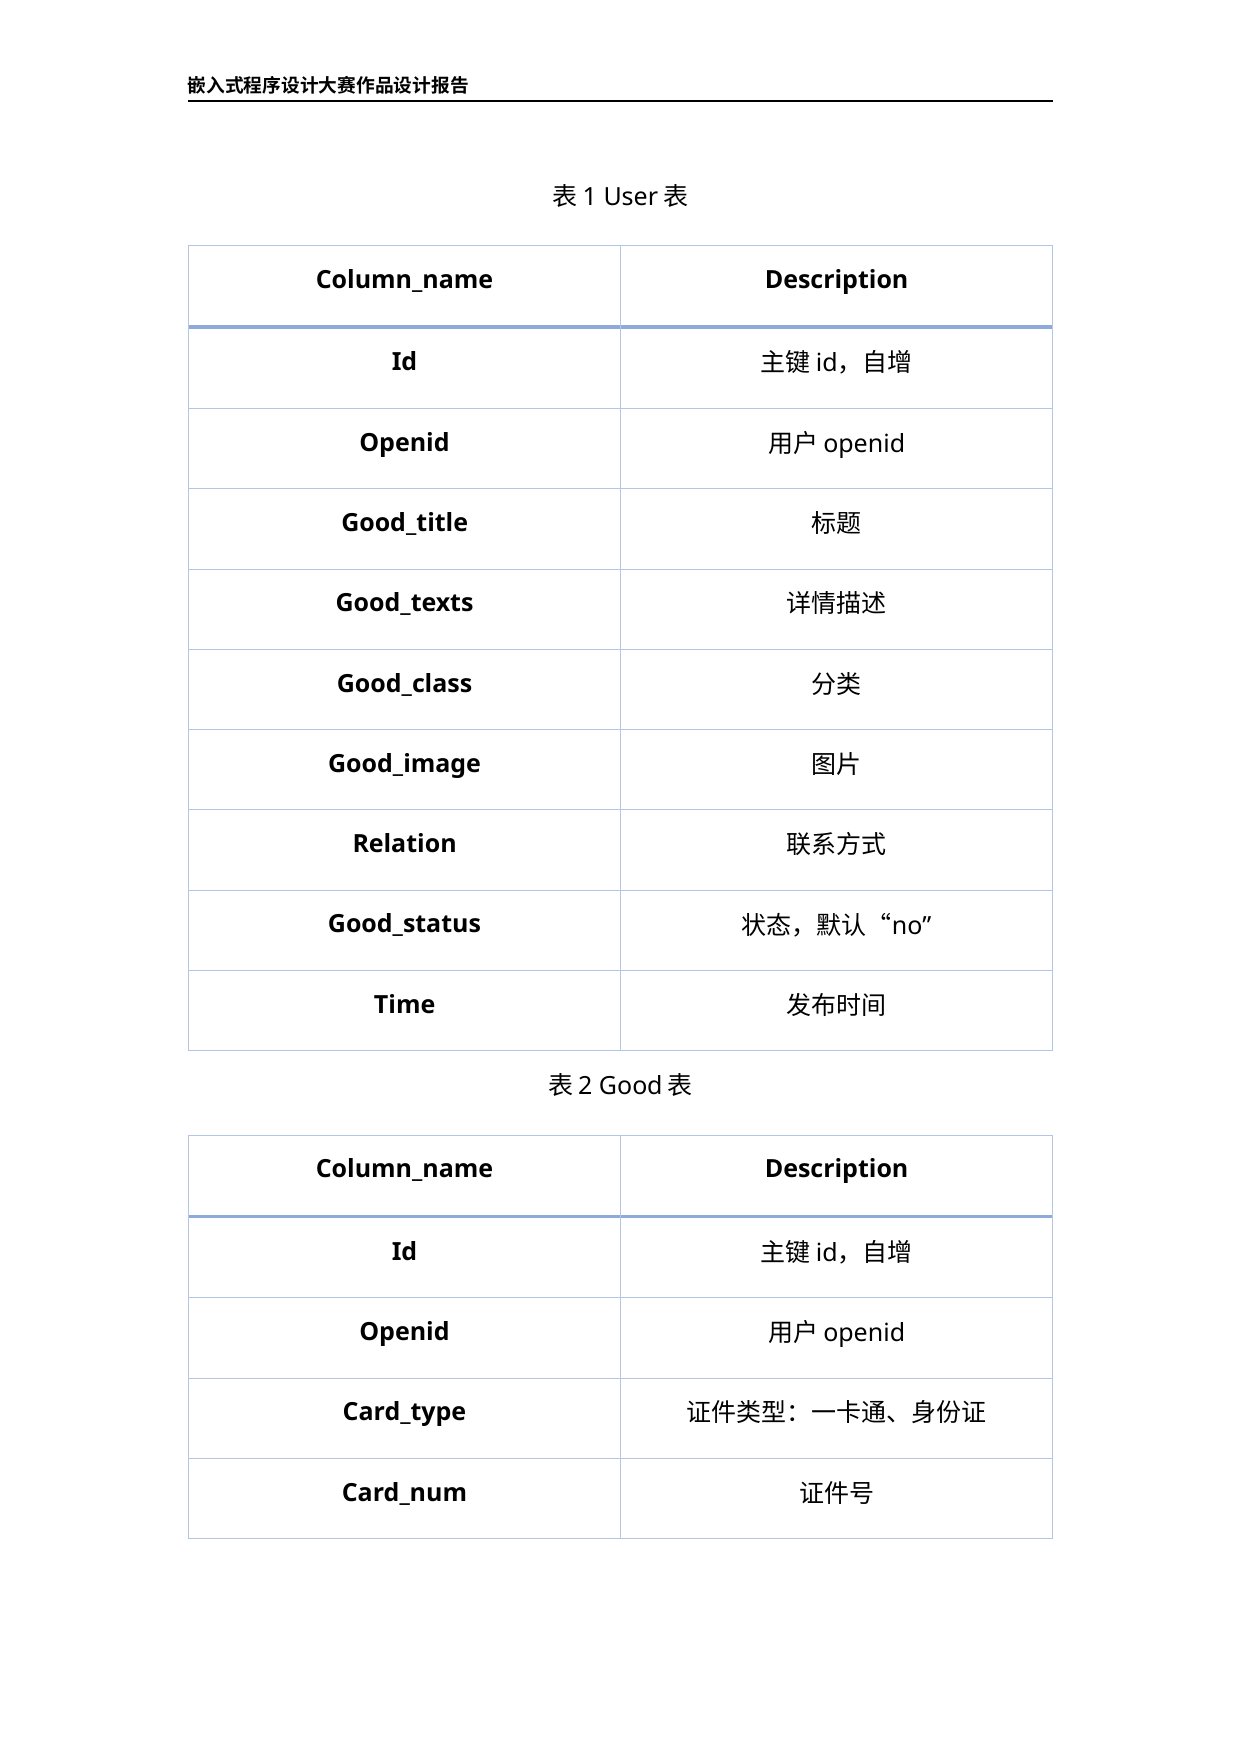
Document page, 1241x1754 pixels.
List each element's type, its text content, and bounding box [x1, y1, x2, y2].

table_cell Id [189, 1218, 620, 1297]
table_cell 联系方式 [621, 810, 1052, 890]
table_cell Good_texts [189, 570, 620, 649]
table_cell Openid [189, 409, 620, 488]
table_cell 证件号 [621, 1459, 1052, 1538]
table_cell 分类 [621, 650, 1052, 729]
table_cell 主键id，自增 [621, 1218, 1052, 1297]
table_cell 标题 [621, 489, 1052, 568]
table_header Description [621, 1136, 1052, 1215]
table_cell 主键id，自增 [621, 329, 1052, 408]
text 表2 Good表 [187, 1051, 1053, 1116]
table_cell 发布时间 [621, 971, 1052, 1050]
table_cell 证件类型：一卡通、身份证 [621, 1379, 1052, 1458]
table_cell 用户openid [621, 1298, 1052, 1377]
table_cell Good_class [189, 650, 620, 729]
table_cell Id [189, 329, 620, 408]
table_cell 状态，默认“no” [621, 891, 1052, 970]
table_cell Good_status [189, 891, 620, 970]
table_cell Card_type [189, 1379, 620, 1458]
table_cell Good_title [189, 489, 620, 568]
table_cell Time [189, 971, 620, 1050]
table_cell Openid [189, 1298, 620, 1377]
table_cell 图片 [621, 730, 1052, 809]
table_header Column_name [189, 246, 620, 325]
text 表1 User表 [187, 162, 1053, 227]
table_header Column_name [189, 1136, 620, 1215]
table_header Description [621, 246, 1052, 325]
table_cell 用户openid [621, 409, 1052, 488]
table_cell Good_image [189, 730, 620, 809]
table_cell Relation [189, 810, 620, 890]
table_cell 详情描述 [621, 570, 1052, 649]
table_cell Card_num [189, 1459, 620, 1538]
